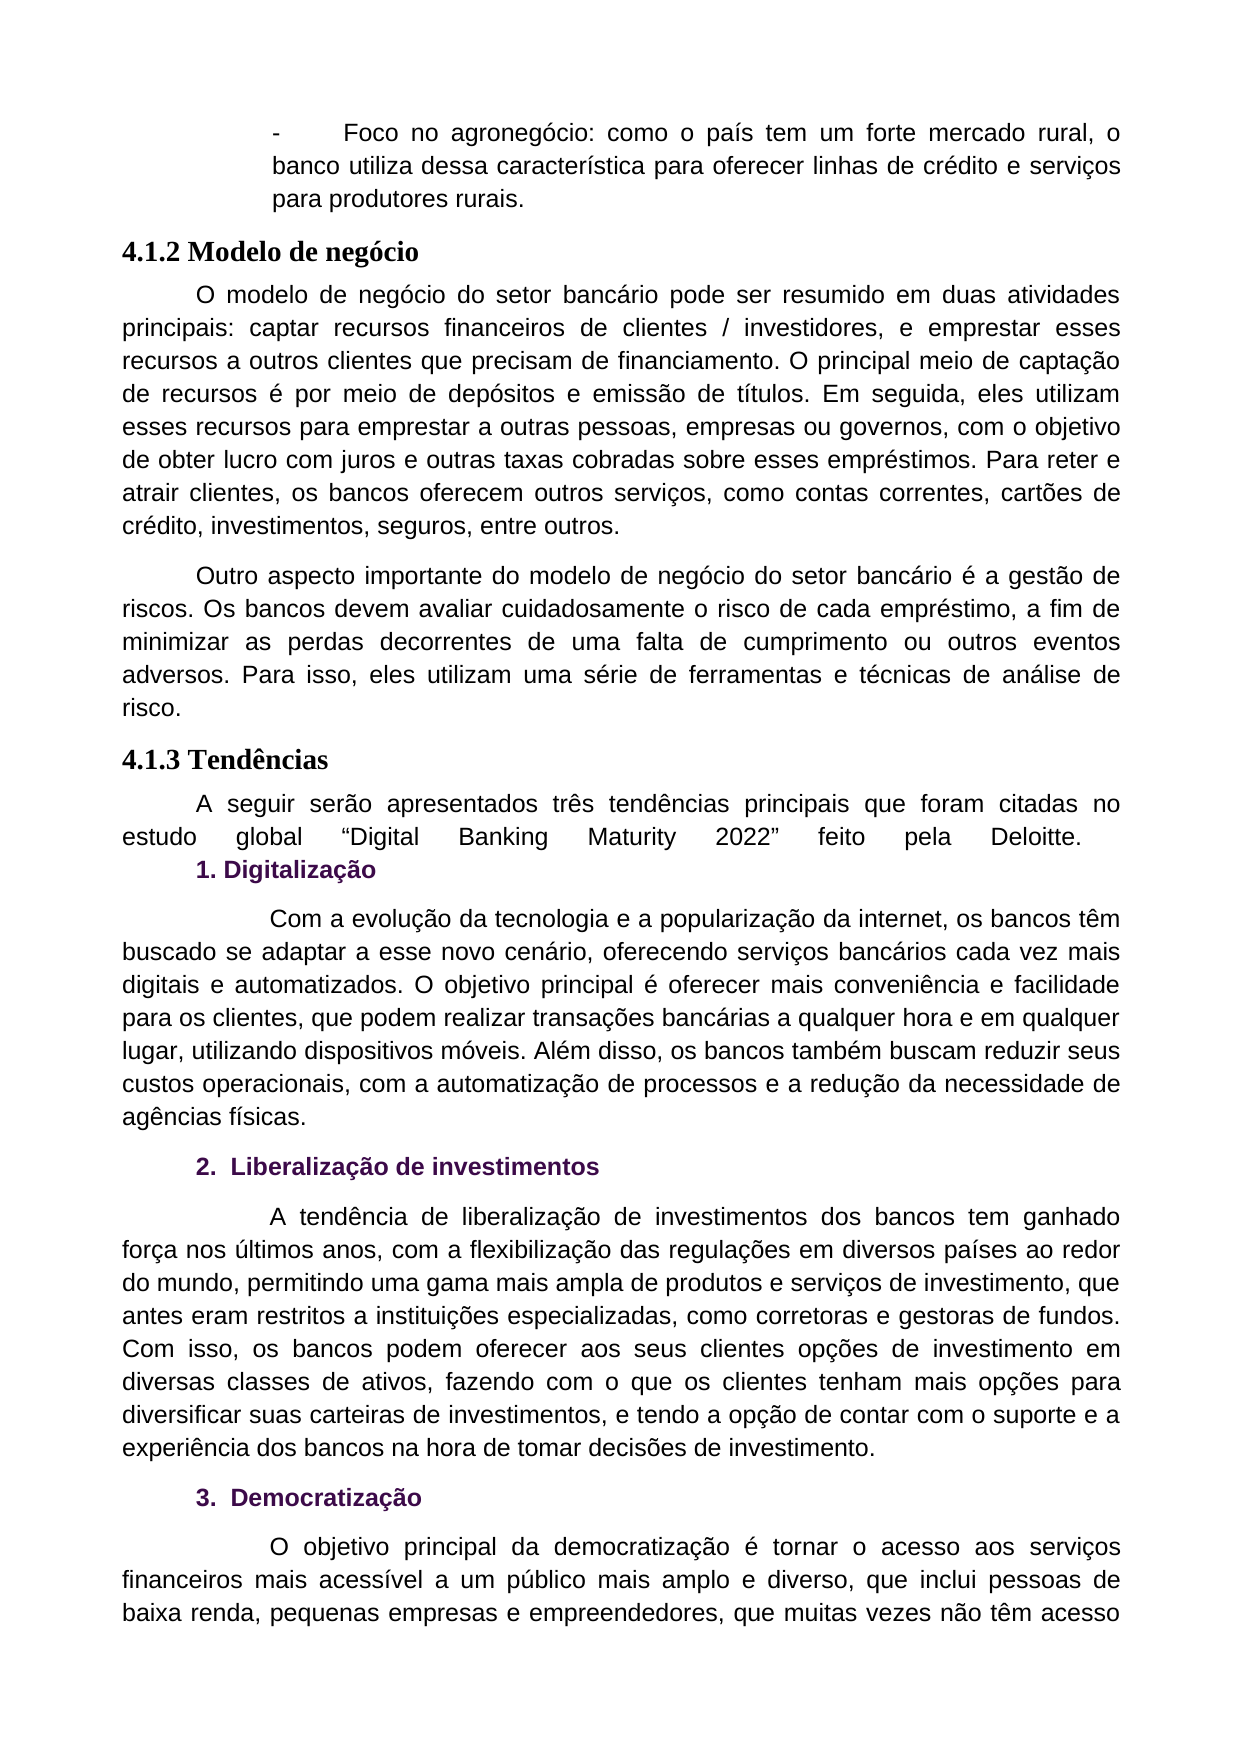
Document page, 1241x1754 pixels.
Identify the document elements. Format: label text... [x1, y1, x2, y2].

text 3. Democratização [122, 1483, 1122, 1511]
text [122, 1532, 1122, 1627]
list Foco no agronegócio: como o país tem um forte mercado rural, o banco utiliza dessa característica para oferecer linhas de crédito e serviços para produtores rurais. [272, 118, 1122, 213]
text A tendência de liberalização de investimentos dos bancos tem ganhado força nos últimos anos, com a flexibilização das regulações em diversos países ao redor do mundo, permitindo uma gama mais ampla de produtos e serviços de investimento, que antes eram restritos a instituições especializadas, como corretoras e gestoras de fundos. Com isso, os bancos podem oferecer aos seus clientes opções de investimento em diversas classes de ativos, fazendo com o que os clientes tenham mais opções para diversificar suas carteiras de investimentos, e tendo a opção de contar com o suporte e a experiência dos bancos na hora de tomar decisões de investimento. [122, 1202, 1122, 1462]
subtitle 4.1.2 Modelo de negócio [122, 234, 1122, 267]
text 2. Liberalização de investimentos [122, 1152, 1122, 1181]
text Com a evolução da tecnologia e a popularização da internet, os bancos têm buscado se adaptar a esse novo cenário, oferecendo serviços bancários cada vez mais digitais e automatizados. O objetivo principal é oferecer mais conveniência e facilidade para os clientes, que podem realizar transações bancárias a qualquer hora e em qualquer lugar, utilizando dispositivos móveis. Além disso, os bancos também buscam reduzir seus custos operacionais, com a automatização de processos e a redução da necessidade de agências físicas. [122, 904, 1122, 1131]
text O modelo de negócio do setor bancário pode ser resumido em duas atividades principais: captar recursos financeiros de clientes / investidores, e emprestar esses recursos a outros clientes que precisam de financiamento. O principal meio de captação de recursos é por meio de depósitos e emissão de títulos. Em seguida, eles utilizam esses recursos para emprestar a outras pessoas, empresas ou governos, com o objetivo de obter lucro com juros e outras taxas cobradas sobre esses empréstimos. Para reter e atrair clientes, os bancos oferecem outros serviços, como contas correntes, cartões de crédito, investimentos, seguros, entre outros. [122, 280, 1122, 540]
text Outro aspecto importante do modelo de negócio do setor bancário é a gestão de riscos. Os bancos devem avaliar cuidadosamente o risco de cada empréstimo, a fim de minimizar as perdas decorrentes de uma falta de cumprimento ou outros eventos adversos. Para isso, eles utilizam uma série de ferramentas e técnicas de análise de risco. [122, 561, 1122, 722]
subtitle 4.1.3 Tendências [122, 742, 1122, 776]
text A seguir serão apresentados três tendências principais que foram citadas no estudo global “Digital Banking Maturity 2022” feito pela Deloitte. 1. Digitalização [122, 788, 1122, 883]
